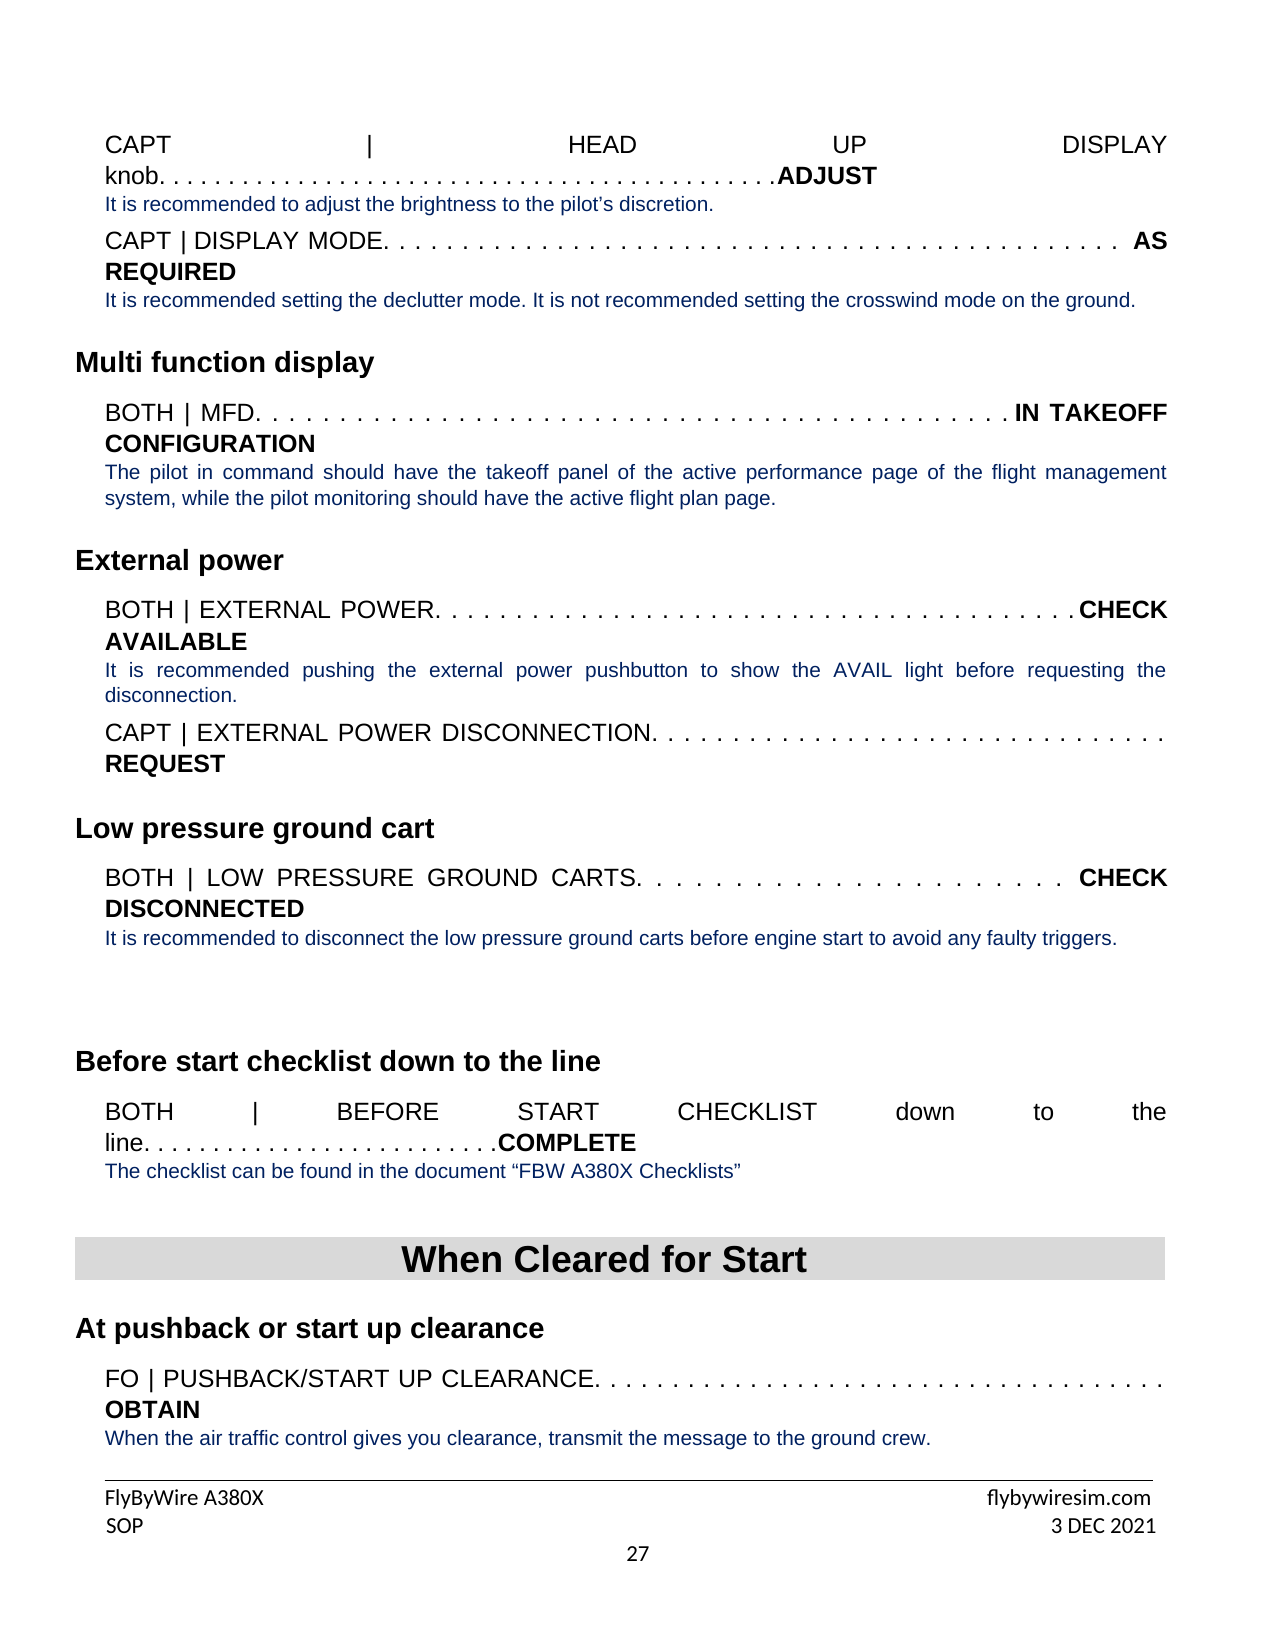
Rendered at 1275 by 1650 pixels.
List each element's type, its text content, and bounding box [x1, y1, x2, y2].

text CAPT | DISPLAY MODE. . . . . . . . . . . . . . . . . . . . . . . . . . . . . . . . . . . . . . . . . . . . . . . AS REQUIRED [104, 226, 1168, 286]
text BOTH | EXTERNAL POWER. . . . . . . . . . . . . . . . . . . . . . . . . . . . . . . . . . . . . . . .CHECK AVAILABLE [104, 595, 1168, 655]
text When the air traffic control gives you clearance, transmit the message to the ground crew. [104, 1426, 1168, 1450]
text BOTH | MFD. . . . . . . . . . . . . . . . . . . . . . . . . . . . . . . . . . . . . . . . . . . . .IN TAKEOFF CONFIGURATION [104, 398, 1168, 458]
text BOTH | BEFORE START CHECKLIST down to the line. . . . . . . . . . . . . . . . . . . . . . . . . .COMPLETE [104, 1097, 1168, 1157]
text Before start checklist down to the line [75, 1044, 1168, 1078]
table_header When Cleared for Start [75, 1237, 1165, 1280]
text BOTH | LOW PRESSURE GROUND CARTS. . . . . . . . . . . . . . . . . . . . . . CHECK DISCONNECTED [104, 863, 1168, 923]
text It is recommended pushing the external power pushbutton to show the AVAIL light before requesting the disconnection. [104, 657, 1168, 707]
text At pushback or start up clearance [75, 1311, 1168, 1344]
text The pilot in command should have the takeoff panel of the active performance page of the flight management system, while the pilot monitoring should have the active flight plan page. [104, 460, 1168, 510]
text It is recommended to adjust the brightness to the pilot’s discretion. [104, 192, 1168, 216]
text The checklist can be found in the document “FBW A380X Checklists” [104, 1159, 1168, 1183]
text External power [75, 543, 1168, 576]
text It is recommended setting the declutter mode. It is not recommended setting the crosswind mode on the ground. [104, 288, 1168, 312]
text CAPT | EXTERNAL POWER DISCONNECTION. . . . . . . . . . . . . . . . . . . . . . . . . . . . . . . . REQUEST [104, 717, 1168, 777]
text It is recommended to disconnect the low pressure ground carts before engine start to avoid any faulty triggers. [104, 926, 1168, 949]
text Low pressure ground cart [75, 811, 1168, 844]
text CAPT | HEAD UP DISPLAY knob. . . . . . . . . . . . . . . . . . . . . . . . . . . . . . . . . . . . . . . . . . . . .ADJUST [104, 130, 1168, 189]
text Multi function display [75, 345, 1168, 378]
text FO | PUSHBACK/START UP CLEARANCE. . . . . . . . . . . . . . . . . . . . . . . . . . . . . . . . . . . . . OBTAIN [104, 1364, 1168, 1424]
